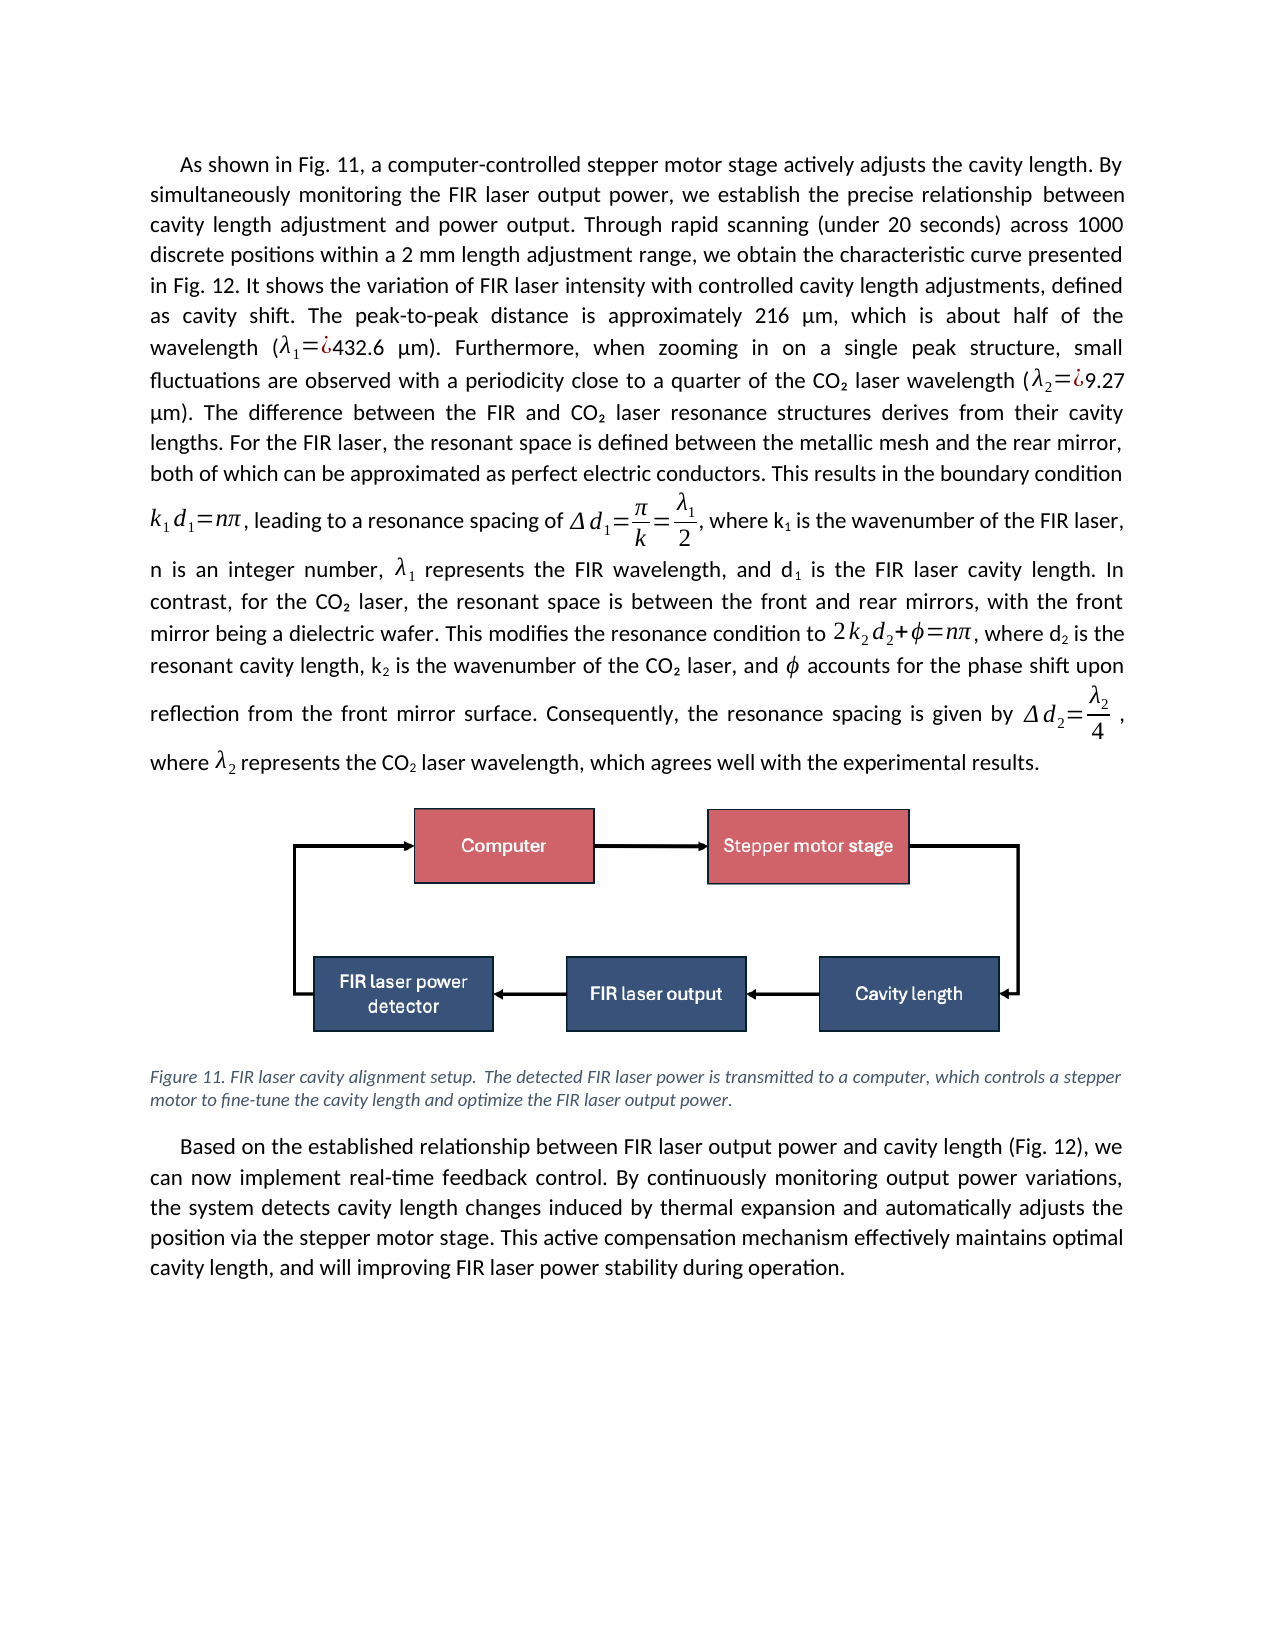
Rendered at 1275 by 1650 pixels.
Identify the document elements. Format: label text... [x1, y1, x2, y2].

text Figure 11. FIR laser cavity alignment setup. The detected FIR laser power is transmitted to a computer, which controls a stepper motor to fine-tune the cavity length and optimize the FIR laser output power. [150, 1066, 1125, 1112]
text As shown in Fig. 11, a computer-controlled stepper motor stage actively adjusts the cavity length. By simultaneously monitoring the FIR laser output power, we establish the precise relationship between cavity length adjustment and power output. Through rapid scanning (under 20 seconds) across 1000 discrete positions within a 2 mm length adjustment range, we obtain the characteristic curve presented in Fig. 12. It shows the variation of FIR laser intensity with controlled cavity length adjustments, defined as cavity shift. The peak-to-peak distance is approximately 216 µm, which is about half of the wavelength (432.6 µm). Furthermore, when zooming in on a single peak structure, small fluctuations are observed with a periodicity close to a quarter of the CO₂ laser wavelength (9.27 µm). The difference between the FIR and CO₂ laser resonance structures derives from their cavity lengths. For the FIR laser, the resonant space is defined between the metallic mesh and the rear mirror, both of which can be approximated as perfect electric conductors. This results in the boundary condition , leading to a resonance spacing of , where k1​ is the wavenumber of the FIR laser, n is an integer number, represents the FIR wavelength, and d1 is the FIR laser cavity length. In contrast, for the CO₂ laser, the resonant space is between the front and rear mirrors, with the front mirror being a dielectric wafer. This modifies the resonance condition to , where d2 is the resonant cavity length, k2 is the wavenumber of the CO₂ laser, and accounts for the phase shift upon reflection from the front mirror surface. Consequently, the resonance spacing is given by , where represents the CO2 laser wavelength, which agrees well with the experimental results. [150, 150, 1125, 778]
text Based on the established relationship between FIR laser output power and cavity length (Fig. 12), we can now implement real-time feedback control. By continuously monitoring output power variations, the system detects cavity length changes induced by thermal expansion and automatically adjusts the position via the stepper motor stage. This active compensation mechanism effectively maintains optimal cavity length, and will improving FIR laser power stability during operation. [150, 1132, 1125, 1281]
picture [272, 796, 1033, 1047]
